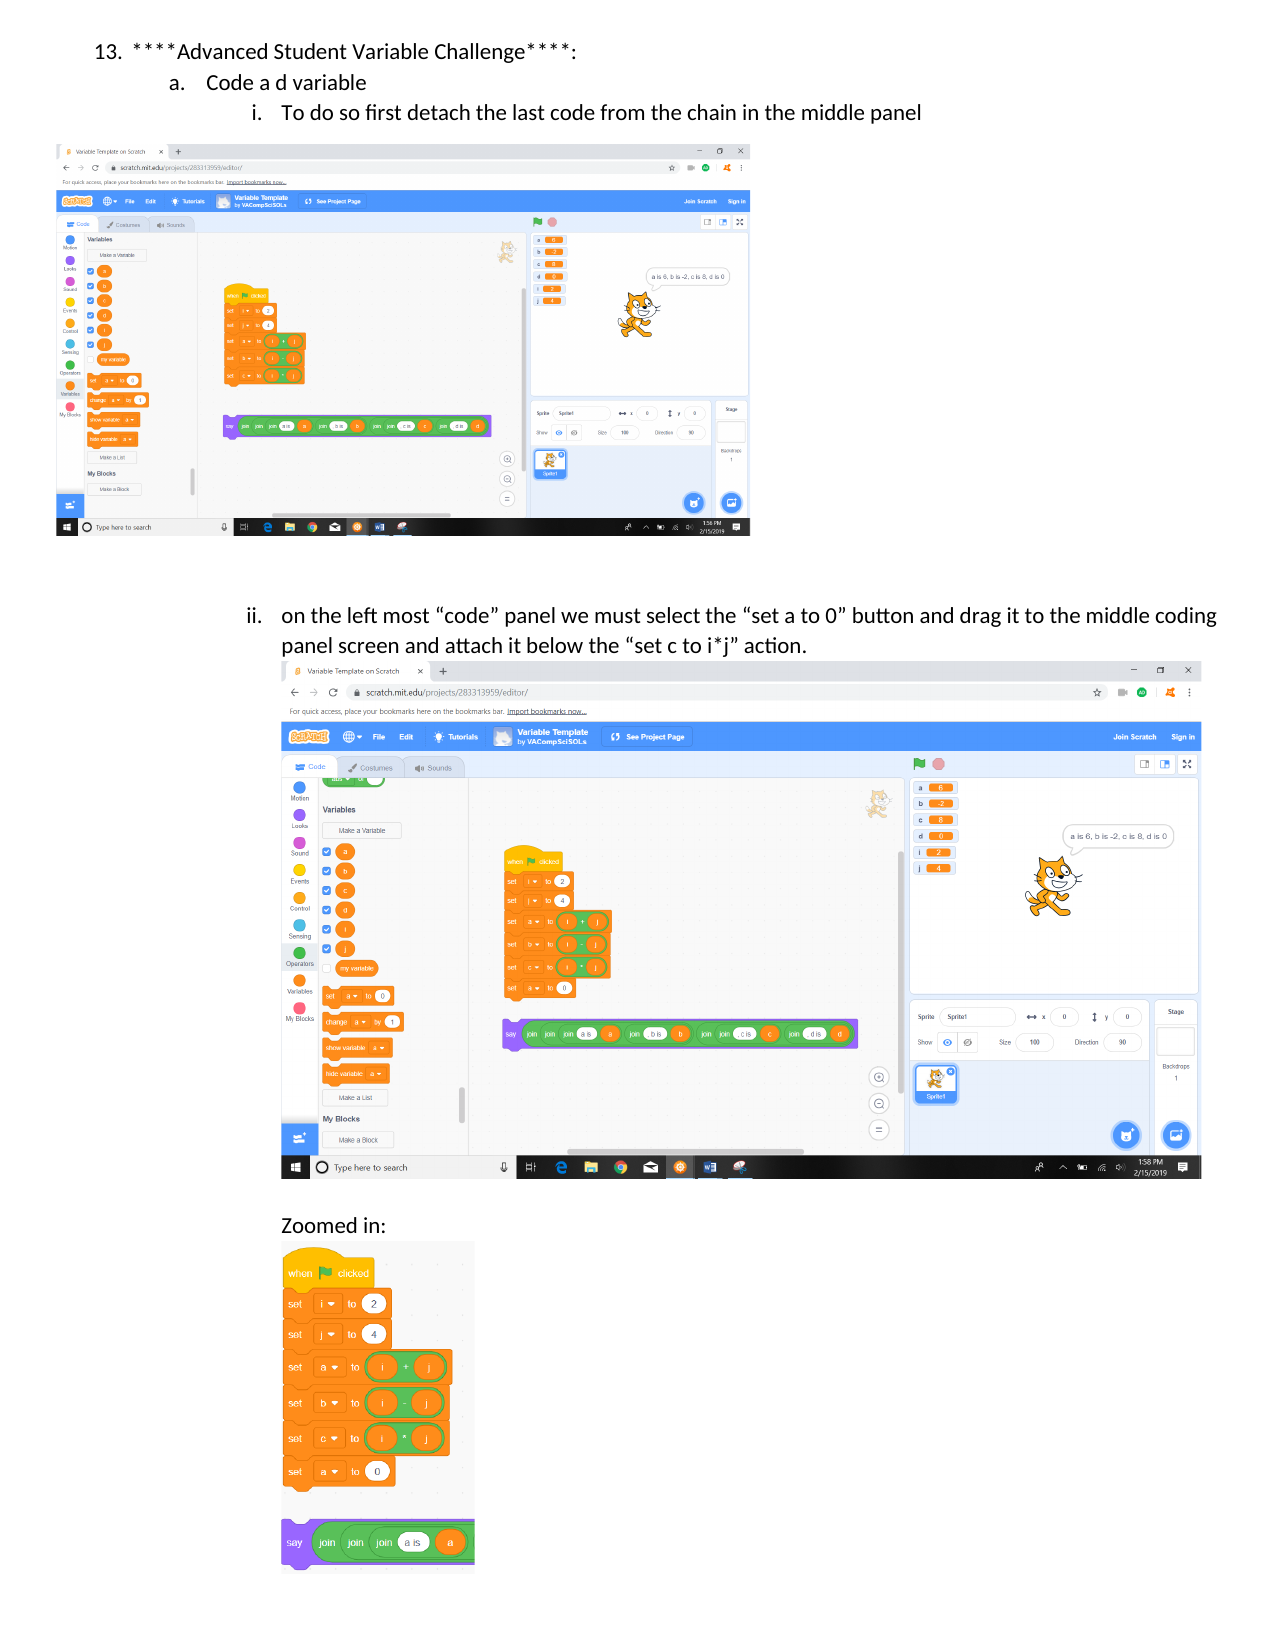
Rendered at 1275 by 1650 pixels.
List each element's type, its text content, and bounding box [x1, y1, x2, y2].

list Code a d variable [169, 68, 1228, 96]
picture [281, 661, 1202, 1179]
list Zoomed in: [281, 1211, 1228, 1239]
list ****Advanced Student Variable Challenge****: [94, 37, 1228, 66]
picture [281, 1241, 475, 1574]
list To do so first detach the last code from the chain in the middle panel [262, 98, 1228, 126]
picture [56, 144, 751, 536]
list on the left most “code” panel we must select the “set a to 0” button and drag it to the middle coding panel screen and attach it below the “set c to i*j” action. [262, 601, 1228, 659]
